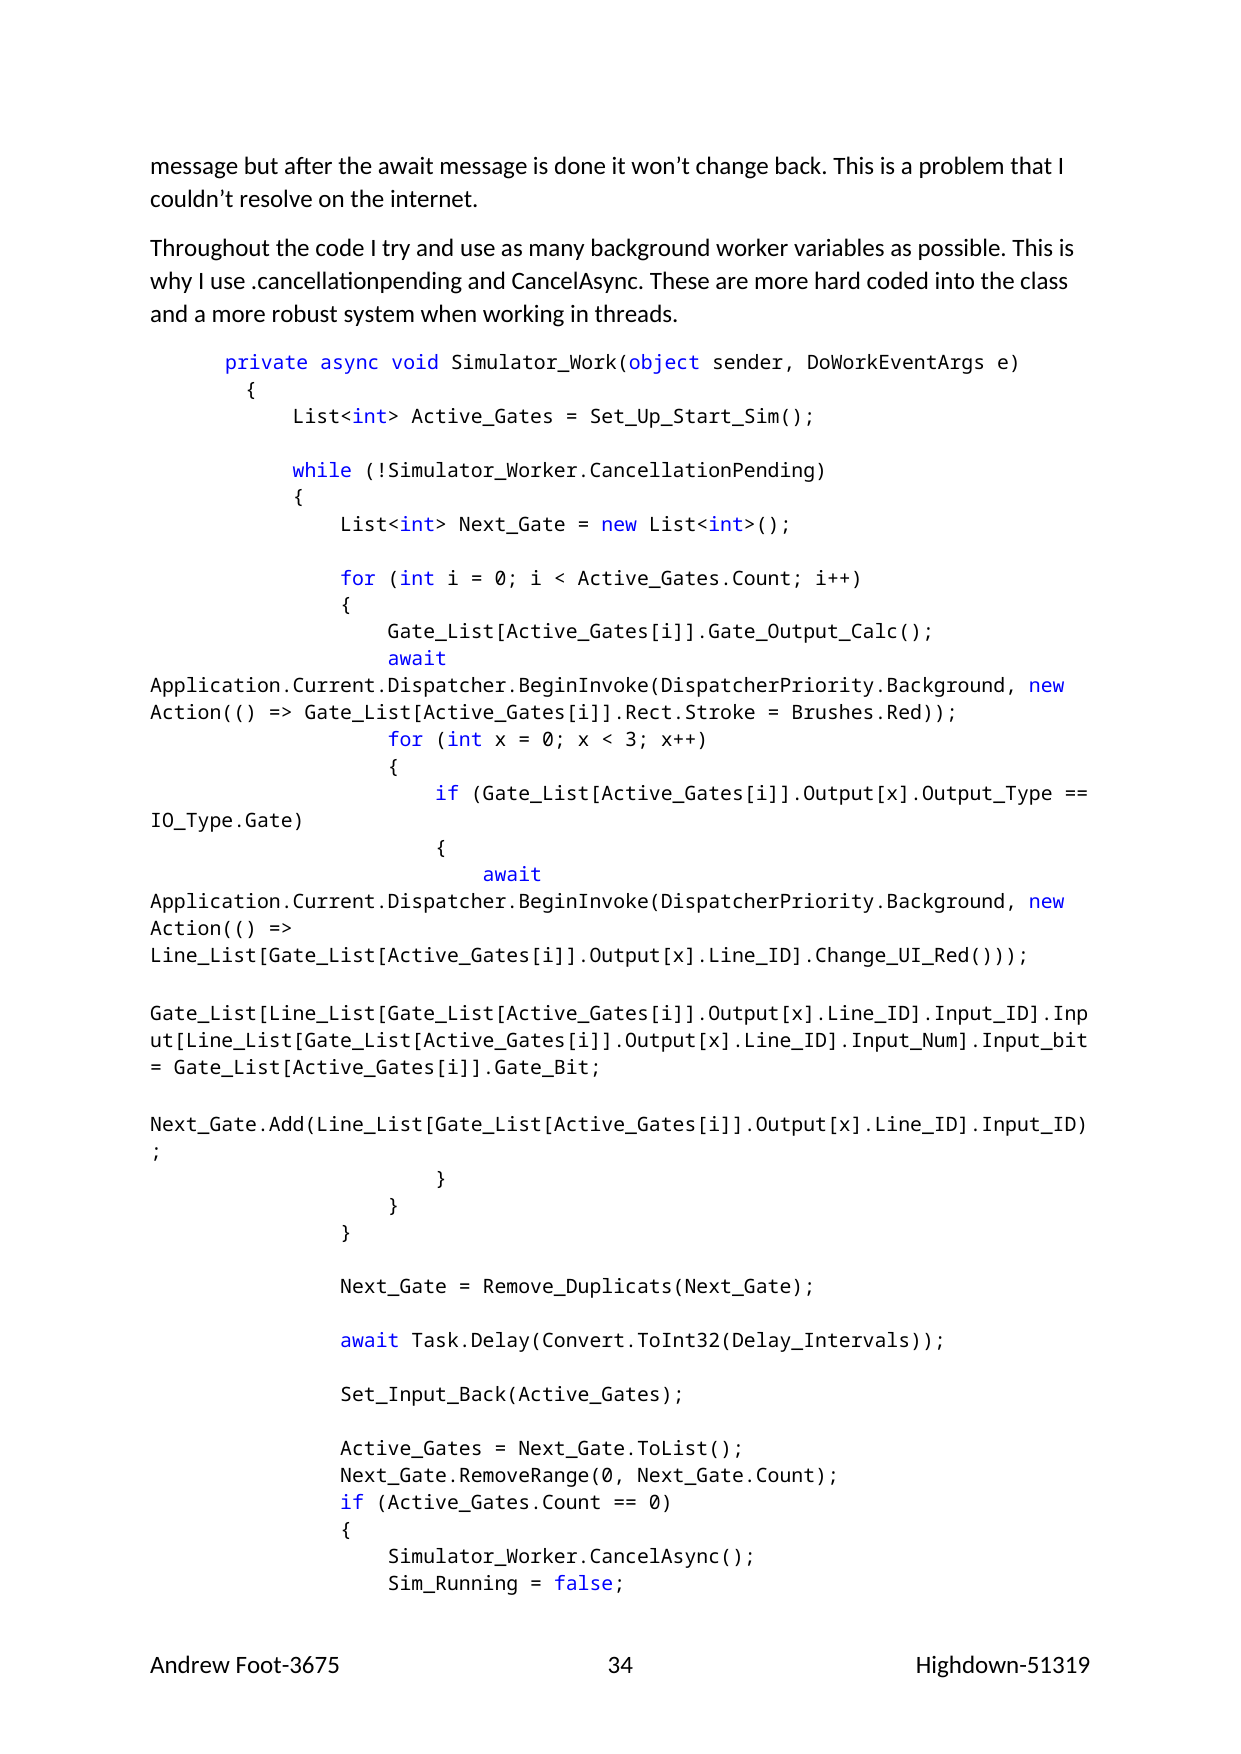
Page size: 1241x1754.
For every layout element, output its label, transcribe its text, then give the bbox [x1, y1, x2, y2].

text Set_Input_Back(Active_Gates); [150, 1380, 1090, 1407]
text Throughout the code I try and use as many background worker variables as possible. This is why I use .cancellationpending and CancelAsync. These are more hard coded into the class and a more robust system when working in threads. [150, 232, 1090, 329]
text { [150, 375, 1090, 402]
text } [150, 1191, 1090, 1218]
text List<int> Active_Gates = Set_Up_Start_Sim(); [150, 402, 1090, 429]
text List<int> Next_Gate = new List<int>(); [150, 510, 1090, 537]
text if (Active_Gates.Count == 0) [150, 1488, 1090, 1515]
text } [150, 1218, 1090, 1245]
text for (int i = 0; i < Active_Gates.Count; i++) [150, 564, 1090, 591]
text Next_Gate.RemoveRange(0, Next_Gate.Count); [150, 1461, 1090, 1488]
text { [150, 1515, 1090, 1542]
text if (Gate_List[Active_Gates[i]].Output[x].Output_Type == IO_Type.Gate) [150, 779, 1090, 833]
text Sim_Running = false; [150, 1569, 1090, 1596]
text { [150, 833, 1090, 861]
text { [150, 591, 1090, 618]
text Gate_List[Active_Gates[i]].Gate_Output_Calc(); [150, 618, 1090, 645]
text { [150, 753, 1090, 779]
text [150, 150, 1090, 213]
text await Application.Current.Dispatcher.BeginInvoke(DispatcherPriority.Background, new Action(() => Line_List[Gate_List[Active_Gates[i]].Output[x].Line_ID].Change_UI_Red())); [150, 861, 1090, 968]
text await Task.Delay(Convert.ToInt32(Delay_Intervals)); [150, 1326, 1090, 1353]
text private async void Simulator_Work(object sender, DoWorkEventArgs e) [150, 348, 1090, 375]
text for (int x = 0; x < 3; x++) [150, 726, 1090, 753]
text Gate_List[Line_List[Gate_List[Active_Gates[i]].Output[x].Line_ID].Input_ID].Input[Line_List[Gate_List[Active_Gates[i]].Output[x].Line_ID].Input_Num].Input_bit = Gate_List[Active_Gates[i]].Gate_Bit; [150, 968, 1090, 1080]
text Next_Gate = Remove_Duplicats(Next_Gate); [150, 1272, 1090, 1299]
text await Application.Current.Dispatcher.BeginInvoke(DispatcherPriority.Background, new Action(() => Gate_List[Active_Gates[i]].Rect.Stroke = Brushes.Red)); [150, 645, 1090, 726]
text while (!Simulator_Worker.CancellationPending) [150, 456, 1090, 483]
text { [150, 483, 1090, 510]
text Next_Gate.Add(Line_List[Gate_List[Active_Gates[i]].Output[x].Line_ID].Input_ID); [150, 1080, 1090, 1164]
text Active_Gates = Next_Gate.ToList(); [150, 1434, 1090, 1461]
text } [150, 1164, 1090, 1191]
text Simulator_Worker.CancelAsync(); [150, 1542, 1090, 1569]
